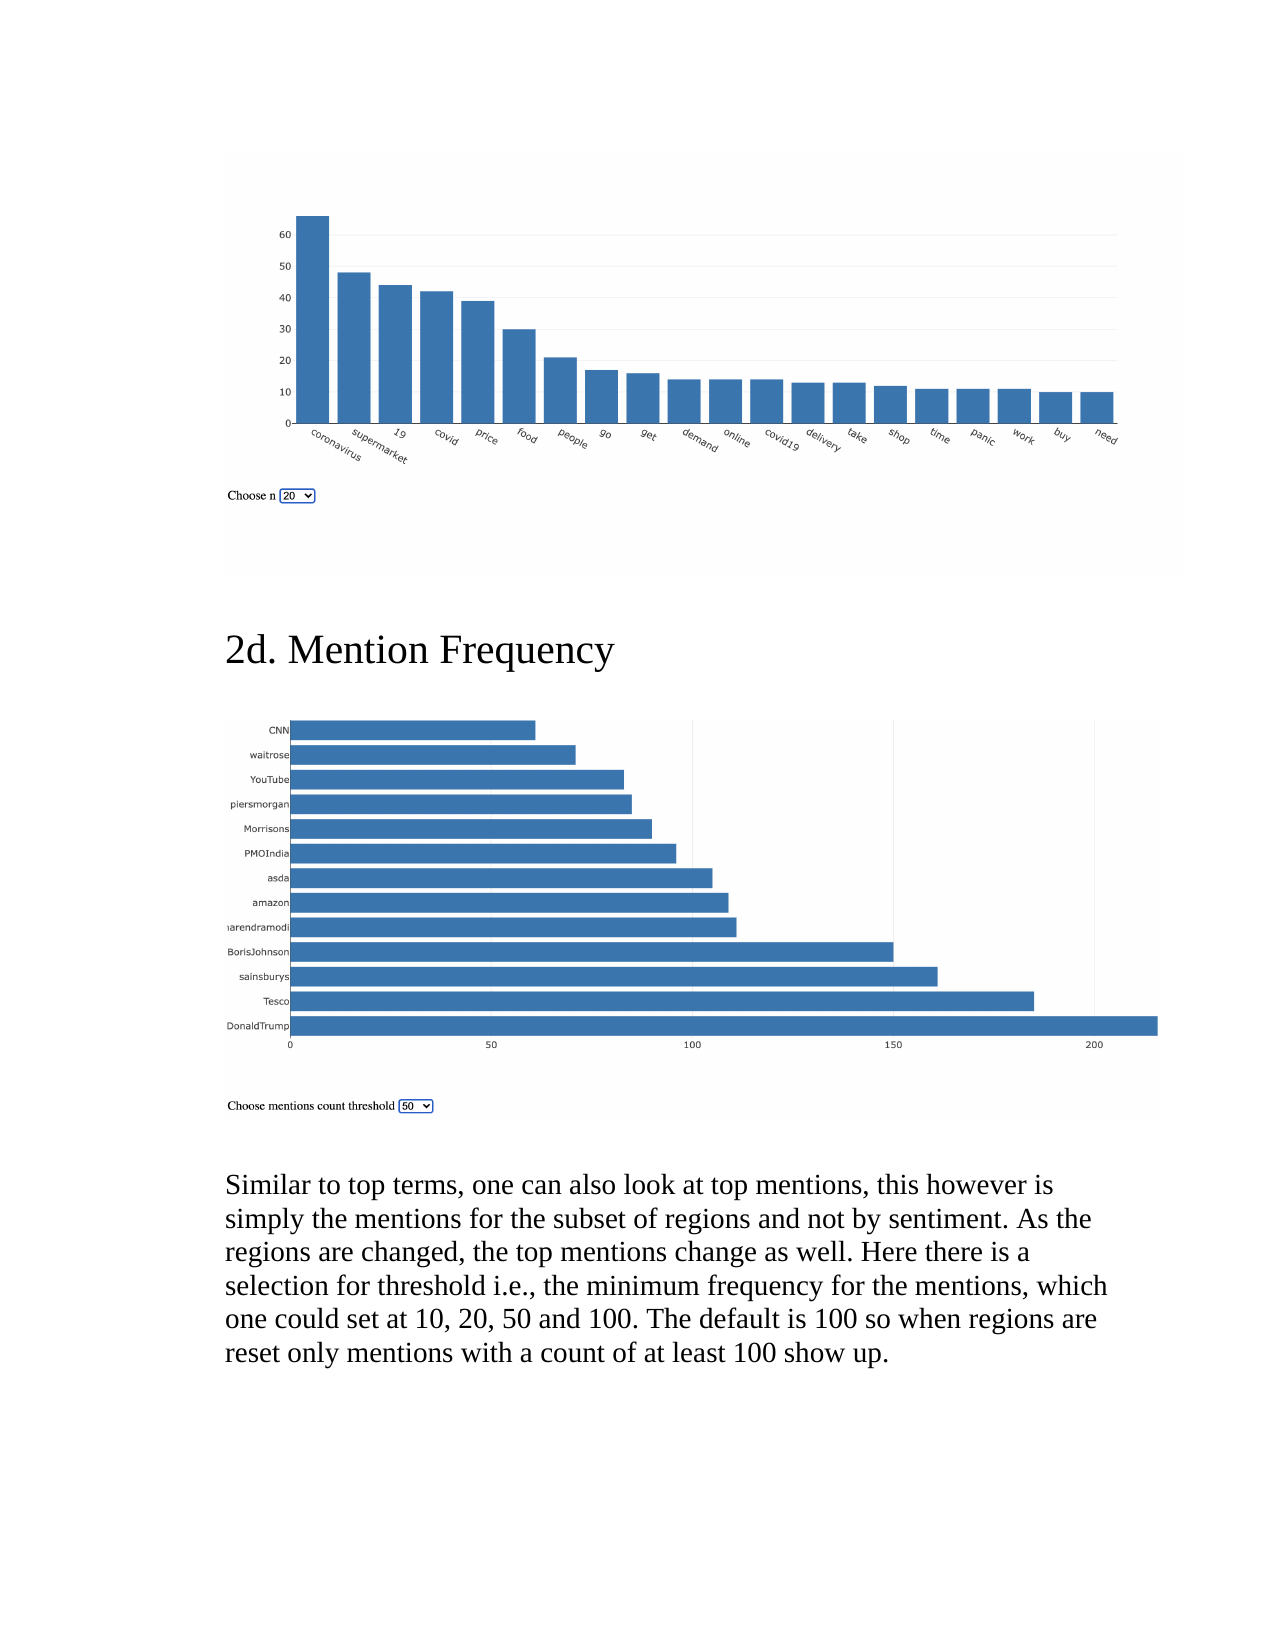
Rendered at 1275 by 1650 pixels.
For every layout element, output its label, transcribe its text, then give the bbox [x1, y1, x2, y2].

picture [225, 150, 1185, 577]
text Similar to top terms, one can also look at top mentions, this however is simply the mentions for the subset of regions and not by sentiment. As the regions are changed, the top mentions change as well. Here there is a selection for threshold i.e., the minimum frequency for the mentions, which one could set at 10, 20, 50 and 100. The default is 100 so when regions are reset only mentions with a count of at least 100 show up. [225, 1167, 1125, 1368]
text 2d. Mention Frequency [225, 624, 1125, 672]
picture [225, 720, 1158, 1120]
